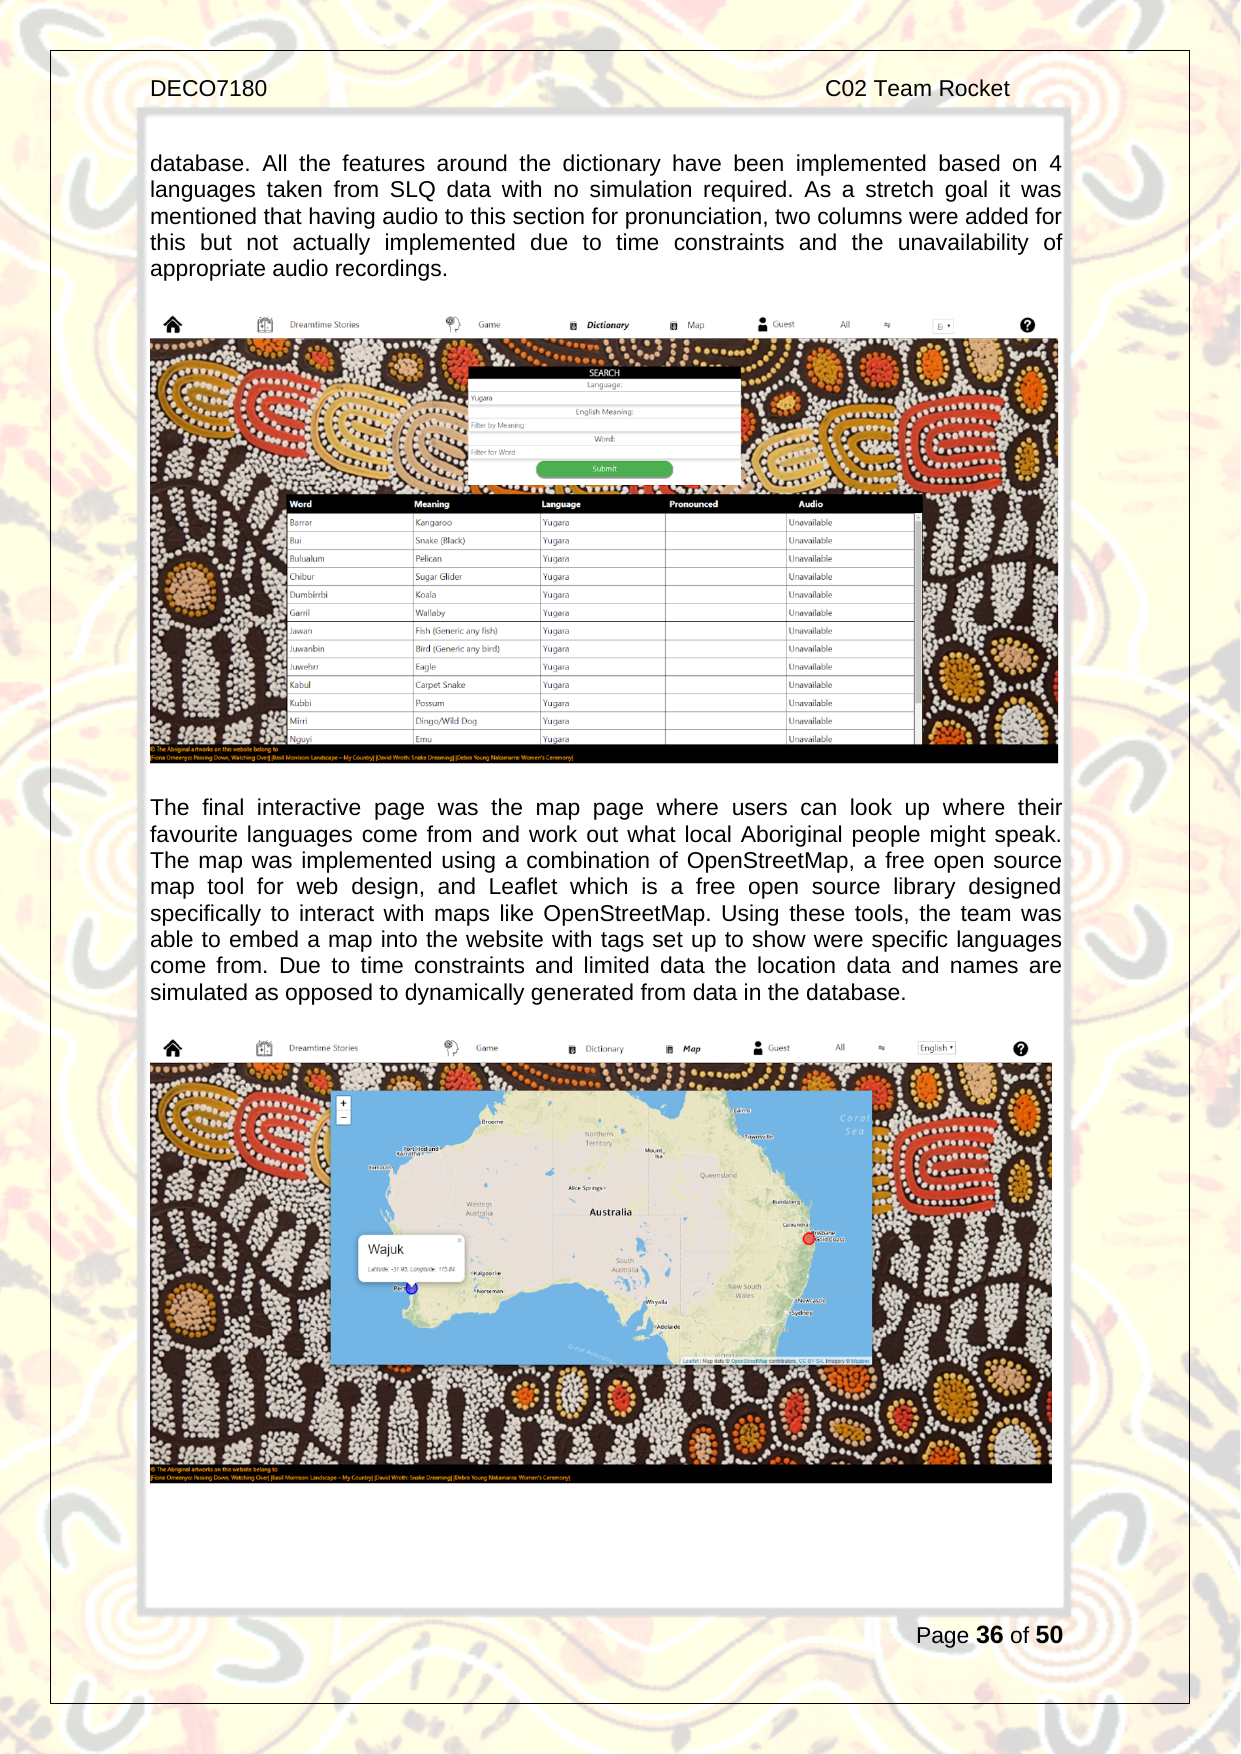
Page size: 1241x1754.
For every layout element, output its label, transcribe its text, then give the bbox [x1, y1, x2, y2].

text The final interactive page was the map page where users can look up where their favourite languages come from and work out what local Aboriginal people might speak. The map was implemented using a combination of OpenStreetMap, a free open source map tool for web design, and Leaflet which is a free open source library designed specifically to interact with maps like OpenStreetMap. Using these tools, the team was able to embed a map into the website with tags set up to show were specific languages come from. Due to time constraints and limited data the location data and names are simulated as opposed to dynamically generated from data in the database. [150, 794, 1063, 1005]
picture [150, 1035, 1052, 1484]
picture [150, 312, 1059, 764]
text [150, 150, 1063, 282]
